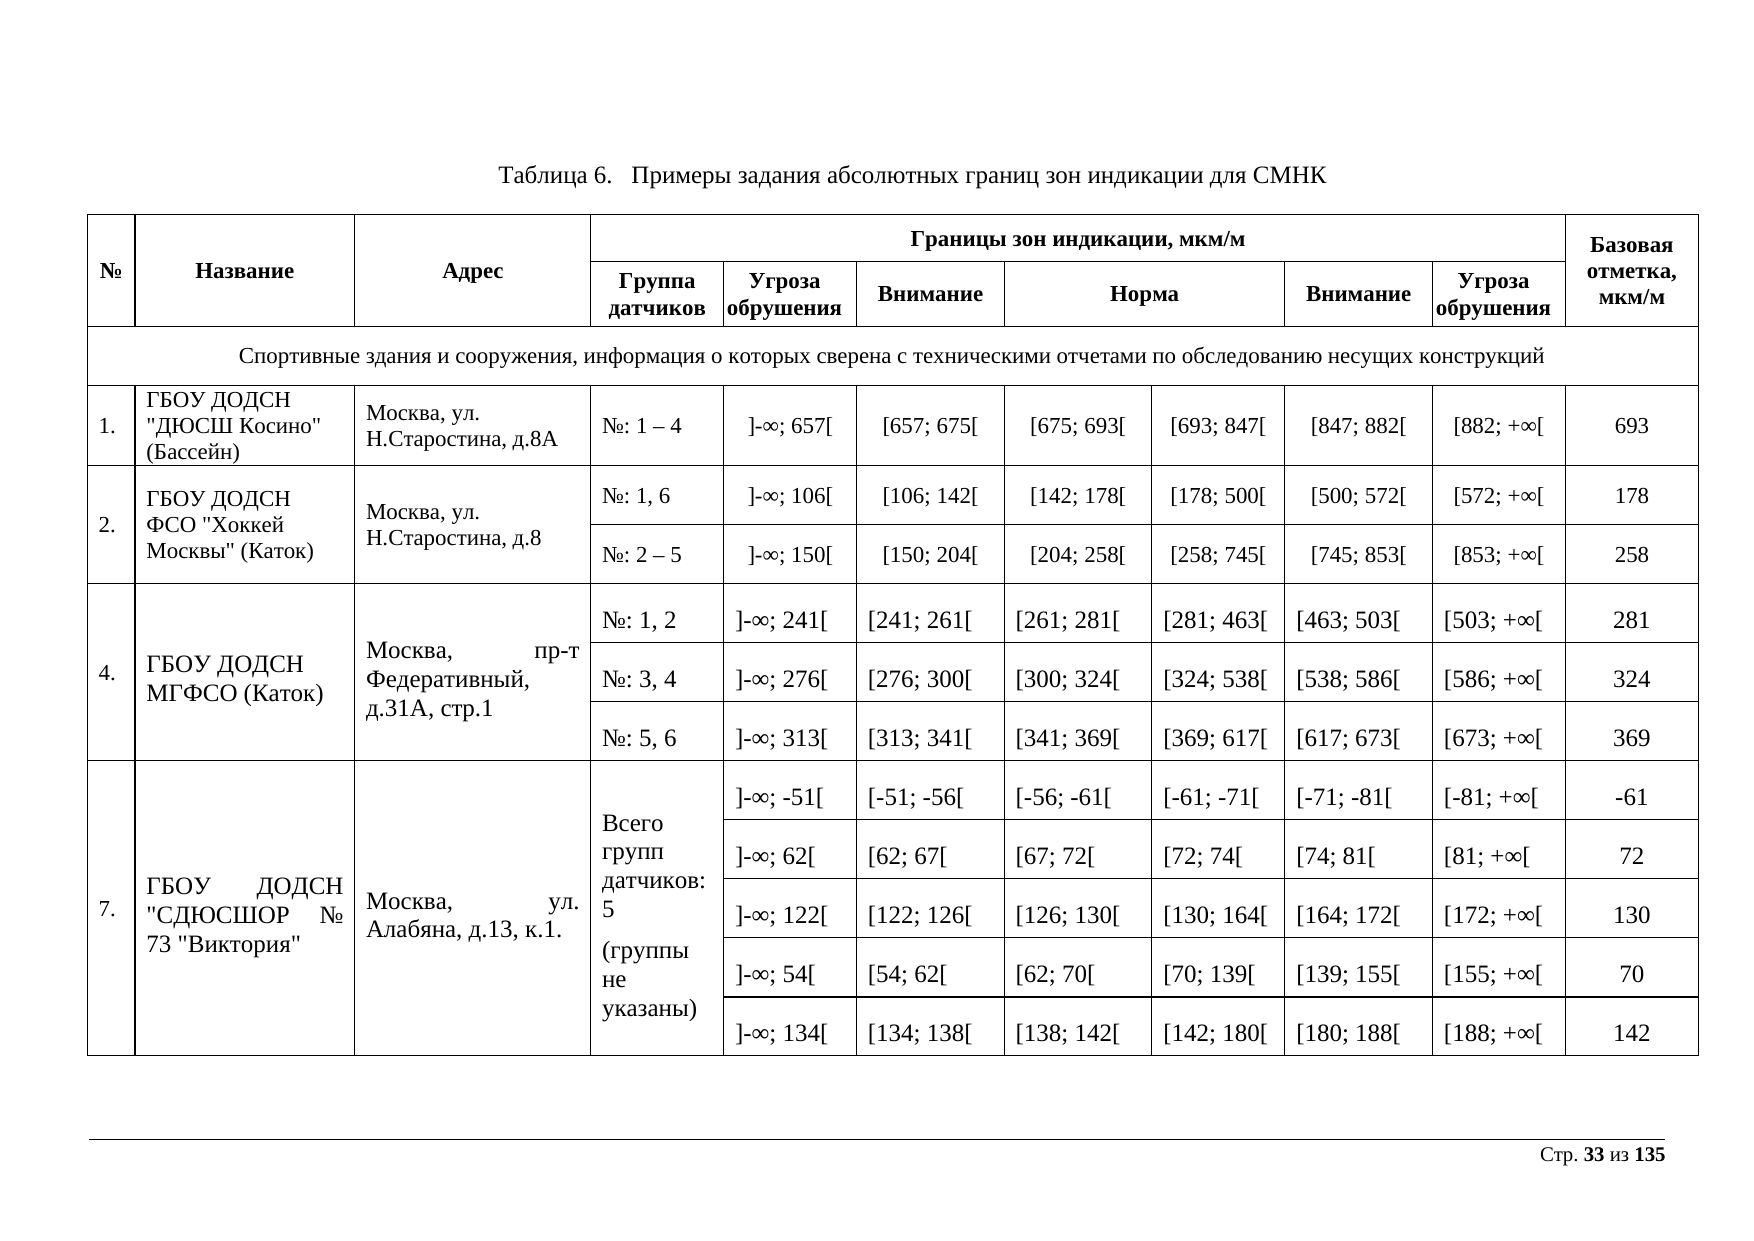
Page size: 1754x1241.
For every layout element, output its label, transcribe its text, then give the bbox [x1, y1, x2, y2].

table_cell [-56; -61[ [1005, 761, 1151, 819]
table_cell [74; 81[ [1285, 820, 1432, 878]
table_cell ГБОУ ДОДСН "ДЮСШ Косино" (Бассейн) [136, 386, 354, 465]
table_cell [617; 673[ [1285, 702, 1432, 760]
table_cell [324; 538[ [1152, 643, 1284, 701]
table_cell [142; 180[ [1152, 998, 1284, 1055]
table_cell [586; +∞[ [1433, 643, 1565, 701]
table_cell [657; 675[ [857, 386, 1004, 465]
table_cell [134; 138[ [857, 998, 1004, 1055]
table_cell [882; +∞[ [1433, 386, 1565, 465]
table_cell [241; 261[ [857, 584, 1004, 642]
table_cell [172; +∞[ [1433, 879, 1565, 937]
table_cell [88, 466, 134, 583]
table_cell [572; +∞[ [1433, 466, 1565, 524]
table_cell [-51; -56[ [857, 761, 1004, 819]
table_cell [341; 369[ [1005, 702, 1151, 760]
table_cell ГБОУ ДОДСН МГФСО (Каток) [136, 584, 354, 760]
table_cell Внимание [857, 262, 1004, 326]
table_header № [88, 215, 134, 326]
table_cell Спортивные здания и сооружения, информация о которых сверена с техническими отчетами по обследованию несущих конструкций [88, 327, 1698, 385]
table_cell ]-∞; 241[ [724, 584, 856, 642]
table_cell Норма [1005, 262, 1284, 326]
table_cell №: 2 – 5 [591, 525, 723, 583]
table_cell 72 [1566, 820, 1698, 878]
table_header Базовая отметка, мкм/м [1566, 215, 1698, 326]
table_cell [693; 847[ [1152, 386, 1284, 465]
table_cell Москва, пр-т Федеративный, д.31А, стр.1 [355, 584, 590, 760]
table_cell ]-∞; 62[ [724, 820, 856, 878]
table_cell [853; +∞[ [1433, 525, 1565, 583]
table_cell ГБОУ ДОДСН "СДЮСШОР № 73 "Виктория" [136, 761, 354, 1055]
table_cell [261; 281[ [1005, 584, 1151, 642]
table_cell [72; 74[ [1152, 820, 1284, 878]
table_cell [54; 62[ [857, 938, 1004, 996]
table_cell [300; 324[ [1005, 643, 1151, 701]
table_cell [538; 586[ [1285, 643, 1432, 701]
table_cell [150; 204[ [857, 525, 1004, 583]
table_cell [313; 341[ [857, 702, 1004, 760]
table_cell №: 1, 6 [591, 466, 723, 524]
table_cell №: 3, 4 [591, 643, 723, 701]
table_cell Всего групп датчиков: 5 (группы не указаны) [591, 761, 723, 1055]
table_cell ]-∞; 54[ [724, 938, 856, 996]
table_cell №: 1, 2 [591, 584, 723, 642]
table_cell [81; +∞[ [1433, 820, 1565, 878]
table_cell [847; 882[ [1285, 386, 1432, 465]
table_header Адрес [355, 215, 590, 326]
table_cell Москва, ул. Алабяна, д.13, к.1. [355, 761, 590, 1055]
table_cell 258 [1566, 525, 1698, 583]
table_cell Москва, ул. Н.Старостина, д.8 [355, 466, 590, 583]
table_cell ]-∞; 106[ [724, 466, 856, 524]
table_cell [139; 155[ [1285, 938, 1432, 996]
table_cell 178 [1566, 466, 1698, 524]
table_cell [745; 853[ [1285, 525, 1432, 583]
table_header Границы зон индикации, мкм/м [591, 215, 1565, 261]
table_cell Внимание [1285, 262, 1432, 326]
table_cell [155; +∞[ [1433, 938, 1565, 996]
table_cell [67; 72[ [1005, 820, 1151, 878]
table_cell ]-∞; 657[ [724, 386, 856, 465]
table_cell Москва, ул. Н.Старостина, д.8А [355, 386, 590, 465]
table_cell [281; 463[ [1152, 584, 1284, 642]
table_cell [463; 503[ [1285, 584, 1432, 642]
table_cell [503; +∞[ [1433, 584, 1565, 642]
table_cell -61 [1566, 761, 1698, 819]
table_cell [106; 142[ [857, 466, 1004, 524]
table_cell [142; 178[ [1005, 466, 1151, 524]
table_cell ]-∞; 313[ [724, 702, 856, 760]
table_cell Угроза обрушения [1433, 262, 1565, 326]
table_cell [62; 67[ [857, 820, 1004, 878]
table_cell Угроза обрушения [724, 262, 856, 326]
table_cell 324 [1566, 643, 1698, 701]
table_cell [276; 300[ [857, 643, 1004, 701]
table_cell Группа датчиков [591, 262, 723, 326]
table_cell ГБОУ ДОДСН ФСО "Хоккей Москвы" (Каток) [136, 466, 354, 583]
table_cell [88, 386, 134, 465]
table_cell [188; +∞[ [1433, 998, 1565, 1055]
table_cell №: 5, 6 [591, 702, 723, 760]
table_cell [-61; -71[ [1152, 761, 1284, 819]
table_cell [180; 188[ [1285, 998, 1432, 1055]
table_cell [-81; +∞[ [1433, 761, 1565, 819]
table_cell 693 [1566, 386, 1698, 465]
table_cell [500; 572[ [1285, 466, 1432, 524]
table_cell [62; 70[ [1005, 938, 1151, 996]
table_cell ]-∞; 122[ [724, 879, 856, 937]
table_cell ]-∞; -51[ [724, 761, 856, 819]
table_cell ]-∞; 134[ [724, 998, 856, 1055]
table_cell 281 [1566, 584, 1698, 642]
table_cell [88, 761, 134, 1055]
table_cell 70 [1566, 938, 1698, 996]
table_cell [204; 258[ [1005, 525, 1151, 583]
table_cell [-71; -81[ [1285, 761, 1432, 819]
table_cell 130 [1566, 879, 1698, 937]
table_cell [164; 172[ [1285, 879, 1432, 937]
text Таблица 6. Примеры задания абсолютных границ зон индикации для СМНК [89, 160, 1665, 189]
table_cell [88, 584, 134, 760]
table_cell [178; 500[ [1152, 466, 1284, 524]
table_cell [675; 693[ [1005, 386, 1151, 465]
table_cell 369 [1566, 702, 1698, 760]
table_cell [673; +∞[ [1433, 702, 1565, 760]
table_cell ]-∞; 276[ [724, 643, 856, 701]
table_cell [130; 164[ [1152, 879, 1284, 937]
table_cell [122; 126[ [857, 879, 1004, 937]
table_cell [138; 142[ [1005, 998, 1151, 1055]
table_cell 142 [1566, 998, 1698, 1055]
table_cell [369; 617[ [1152, 702, 1284, 760]
table_cell [258; 745[ [1152, 525, 1284, 583]
table_cell №: 1 – 4 [591, 386, 723, 465]
table_cell ]-∞; 150[ [724, 525, 856, 583]
table_cell [126; 130[ [1005, 879, 1151, 937]
table_cell [70; 139[ [1152, 938, 1284, 996]
table_header Название [136, 215, 354, 326]
